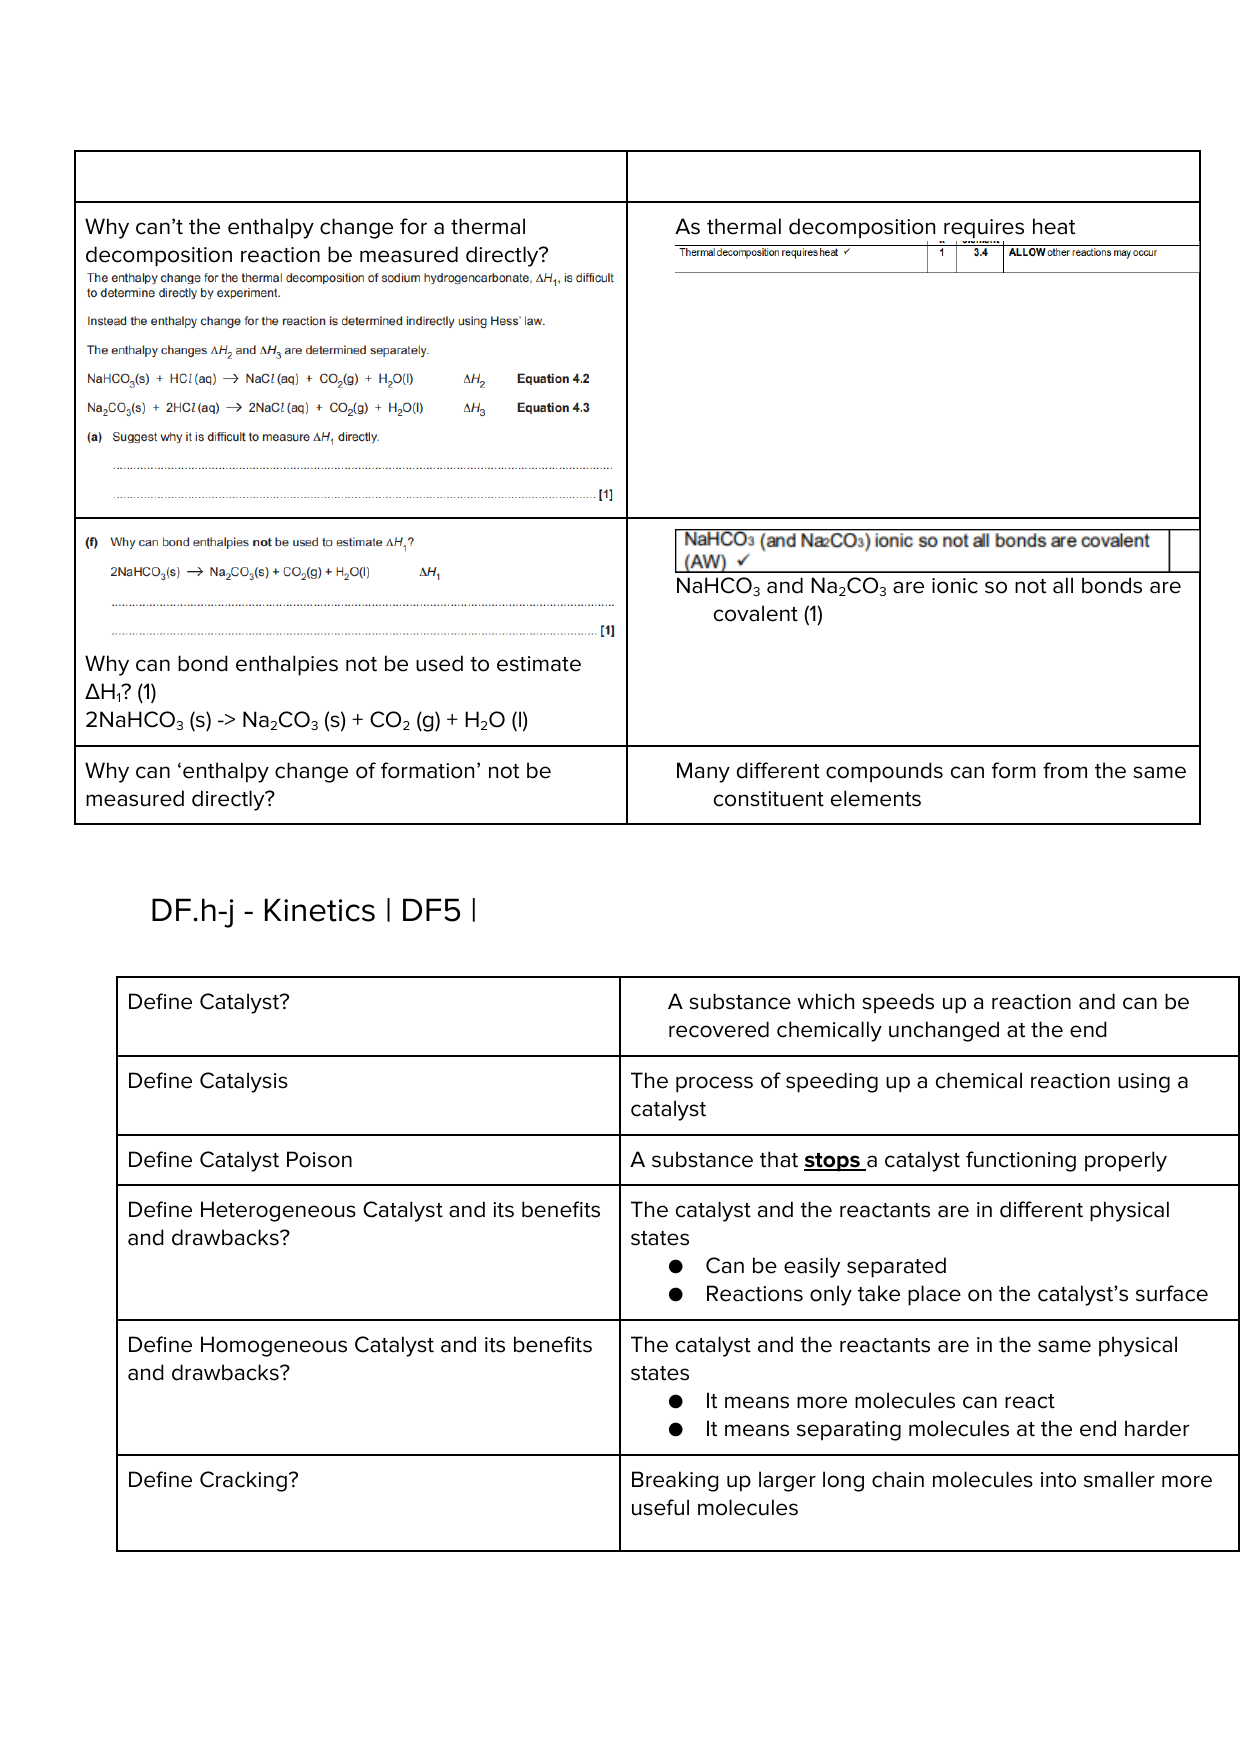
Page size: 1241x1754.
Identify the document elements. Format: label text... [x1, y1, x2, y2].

picture [84, 269, 617, 507]
table_cell Why can ‘enthalpy change of formation’ not be measured directly? [76, 747, 626, 823]
table_header Define Catalyst? [118, 978, 619, 1055]
table_cell Define Catalysis [118, 1057, 619, 1133]
table_header A substance which speeds up a reaction and can be recovered chemically unchanged at the end [621, 978, 1238, 1055]
picture [675, 241, 1200, 273]
table_cell NaHCO3 and Na2CO3 are ionic so not all bonds are covalent (1) [628, 519, 1199, 744]
picture [84, 529, 617, 651]
table_cell A substance that stops a catalyst functioning properly [621, 1136, 1238, 1184]
table_cell The process of speeding up a chemical reaction using a catalyst [621, 1057, 1238, 1133]
picture [675, 529, 1200, 573]
table_cell The catalyst and the reactants are in different physical states Can be easily separated Reactions only take place on the catalyst’s surface [621, 1186, 1238, 1319]
table_cell Many different compounds can form from the same constituent elements [628, 747, 1199, 823]
table_cell Why can bond enthalpies not be used to estimate ΔH1? (1) 2NaHCO3 (s) -> Na2CO3 (s) + CO2 (g) + H2O (l) [76, 519, 626, 744]
subtitle DF.h-j - Kinetics | DF5 | [150, 891, 1090, 931]
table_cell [628, 152, 1199, 201]
table_cell Why can’t the enthalpy change for a thermal decomposition reaction be measured directly? [76, 203, 626, 517]
table_cell As thermal decomposition requires heat [628, 203, 1199, 517]
table_cell Define Heterogeneous Catalyst and its benefits and drawbacks? [118, 1186, 619, 1319]
table_cell Define Catalyst Poison [118, 1136, 619, 1184]
table_cell Define Homogeneous Catalyst and its benefits and drawbacks? [118, 1321, 619, 1453]
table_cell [76, 152, 626, 201]
table_cell Define Cracking? [118, 1456, 619, 1550]
table_cell The catalyst and the reactants are in the same physical states It means more molecules can react It means separating molecules at the end harder [621, 1321, 1238, 1453]
table_cell Breaking up larger long chain molecules into smaller more useful molecules [621, 1456, 1238, 1550]
